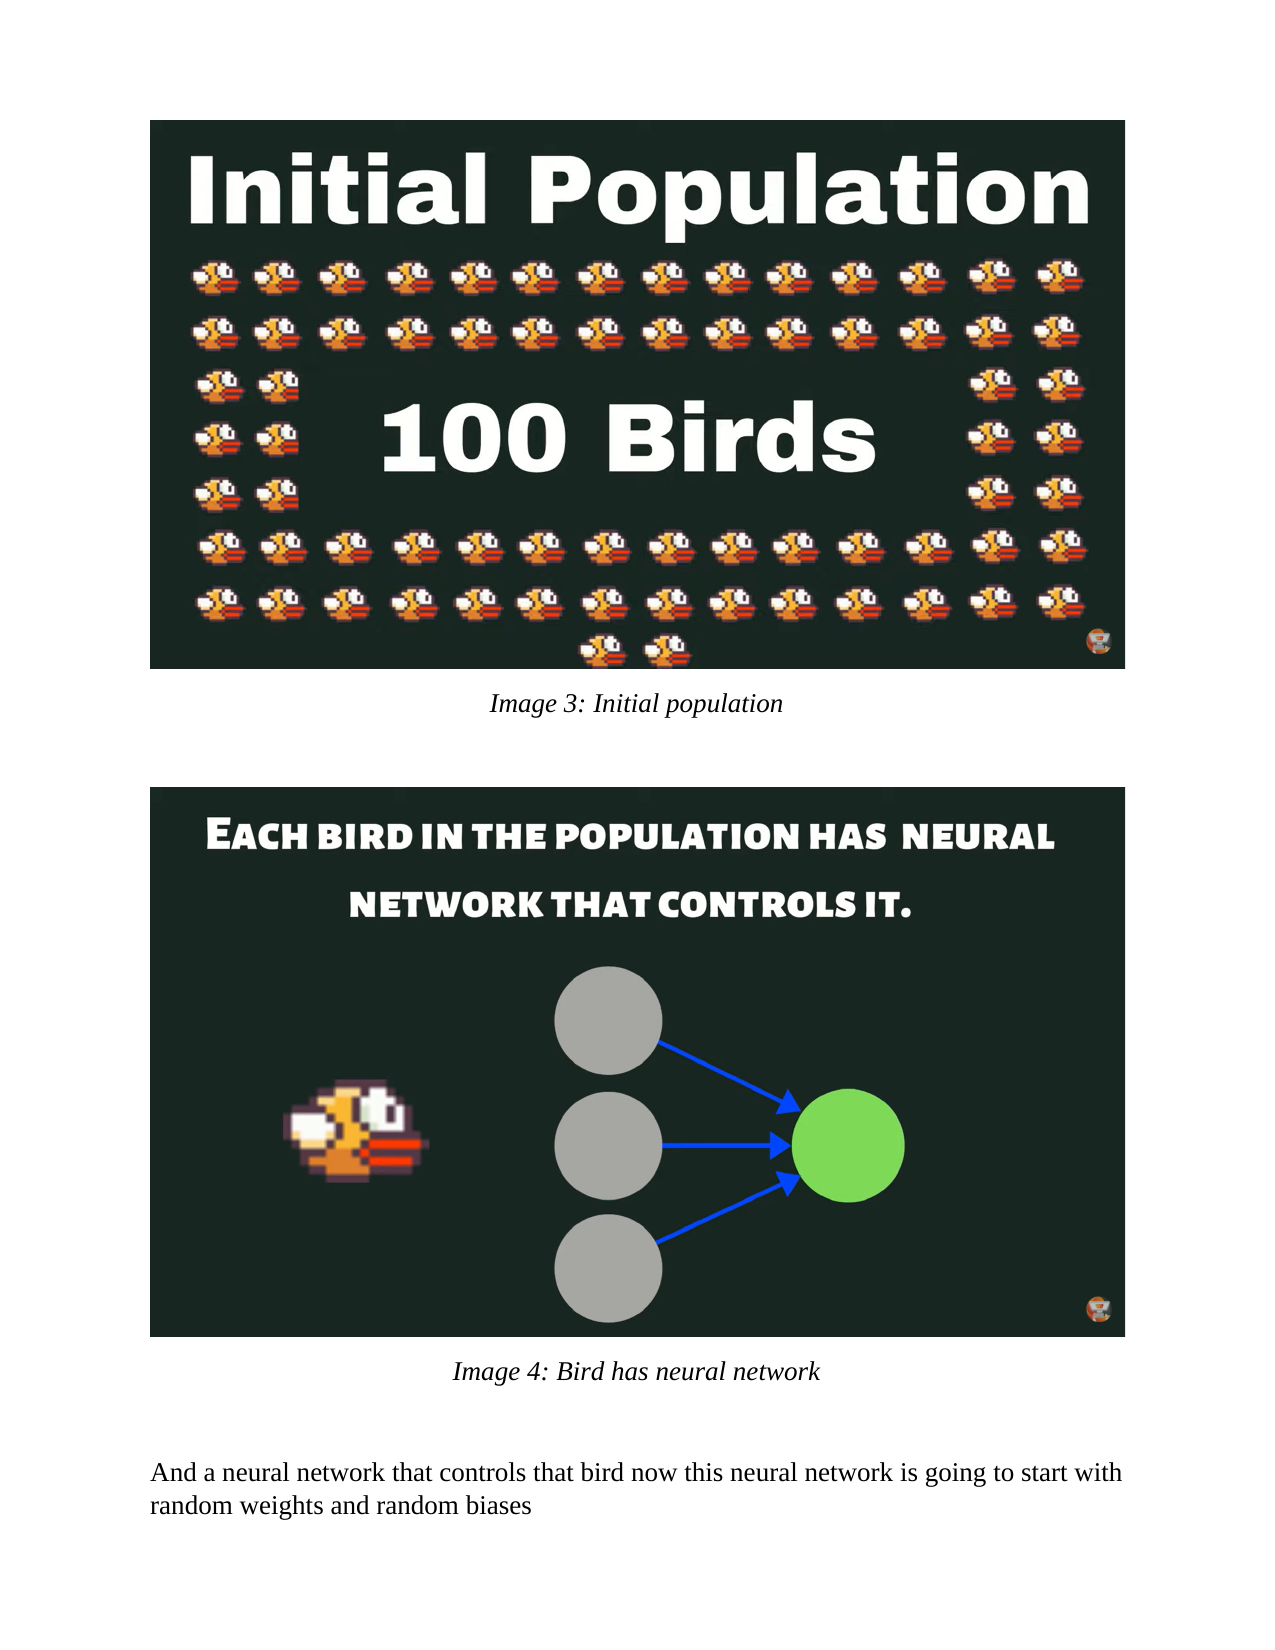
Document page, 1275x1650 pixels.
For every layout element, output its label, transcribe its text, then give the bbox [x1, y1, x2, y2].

text Image 4: Bird has neural network [150, 1355, 1125, 1387]
text Image 3: Initial population [150, 687, 1125, 719]
text And a neural network that controls that bird now this neural network is going to start with random weights and random biases [150, 1456, 1125, 1521]
picture [150, 787, 1125, 1337]
picture [150, 120, 1125, 669]
